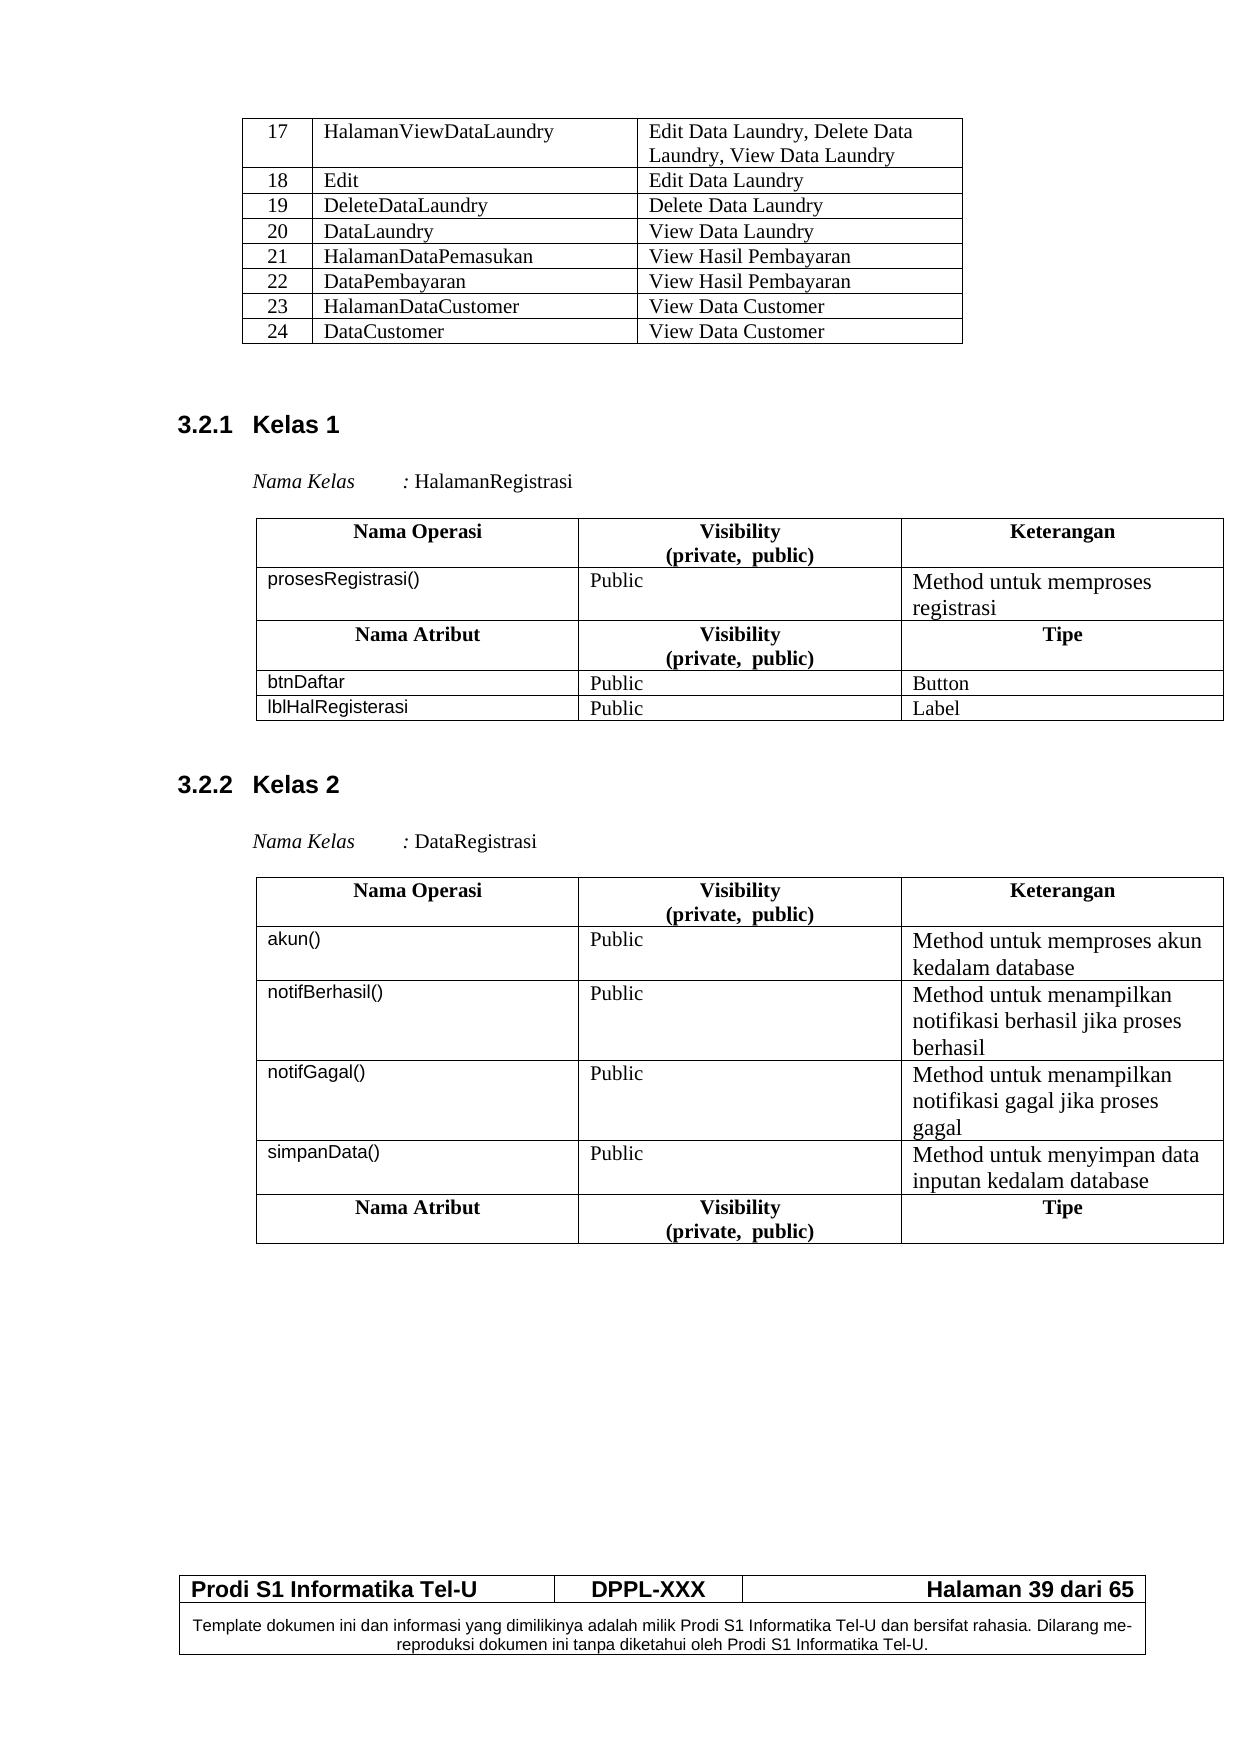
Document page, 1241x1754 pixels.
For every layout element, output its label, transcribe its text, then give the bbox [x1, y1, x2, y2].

table_cell Nama Atribut [257, 1195, 578, 1243]
table_cell View Data Laundry [638, 219, 962, 243]
table_header Keterangan [902, 878, 1223, 926]
table_cell View Hasil Pembayaran [638, 244, 962, 268]
table_header Visibility (private, public) [579, 878, 901, 926]
table_cell HalamanViewDataLaundry [313, 119, 637, 167]
table_cell HalamanDataPemasukan [313, 244, 637, 268]
table_cell 24 [243, 319, 312, 343]
table_cell notifBerhasil() [257, 981, 578, 1060]
table_cell 21 [243, 244, 312, 268]
subtitle Kelas 2 [177, 770, 1122, 799]
table_cell Public [579, 927, 901, 980]
table_cell prosesRegistrasi() [257, 568, 578, 620]
table_cell 20 [243, 219, 312, 243]
table_cell Method untuk memproses registrasi [902, 568, 1223, 620]
text Nama Kelas : HalamanRegistrasi [177, 469, 1122, 493]
table_cell 19 [243, 194, 312, 217]
table_cell 23 [243, 294, 312, 318]
table_cell DataCustomer [313, 319, 637, 343]
table_cell Public [579, 696, 901, 720]
table_cell Label [902, 696, 1223, 720]
table_cell Method untuk menyimpan data inputan kedalam database [902, 1141, 1223, 1194]
table_cell View Hasil Pembayaran [638, 269, 962, 293]
table_cell 22 [243, 269, 312, 293]
table_cell Public [579, 671, 901, 695]
table_cell View Data Customer [638, 294, 962, 318]
table_cell Method untuk memproses akun kedalam database [902, 927, 1223, 980]
table_cell DeleteDataLaundry [313, 194, 637, 217]
table_cell Method untuk menampilkan notifikasi gagal jika proses gagal [902, 1061, 1223, 1140]
table_cell akun() [257, 927, 578, 980]
table_cell Public [579, 568, 901, 620]
table_cell DataLaundry [313, 219, 637, 243]
table_cell Tipe [902, 621, 1223, 669]
table_cell Edit Data Laundry, Delete Data Laundry, View Data Laundry [638, 119, 962, 167]
table_cell Tipe [902, 1195, 1223, 1243]
table_cell Public [579, 1061, 901, 1140]
table_cell Edit [313, 168, 637, 192]
table_cell Delete Data Laundry [638, 194, 962, 217]
table_cell HalamanDataCustomer [313, 294, 637, 318]
table_cell simpanData() [257, 1141, 578, 1194]
table_cell 18 [243, 168, 312, 192]
subtitle Kelas 1 [177, 410, 1122, 439]
table_cell Edit Data Laundry [638, 168, 962, 192]
table_cell View Data Customer [638, 319, 962, 343]
table_cell notifGagal() [257, 1061, 578, 1140]
table_cell btnDaftar [257, 671, 578, 695]
table_cell Button [902, 671, 1223, 695]
table_cell Method untuk menampilkan notifikasi berhasil jika proses berhasil [902, 981, 1223, 1060]
table_cell Visibility (private, public) [579, 621, 901, 669]
table_cell Visibility (private, public) [579, 1195, 901, 1243]
table_cell Public [579, 981, 901, 1060]
table_cell Nama Atribut [257, 621, 578, 669]
table_cell lblHalRegisterasi [257, 696, 578, 720]
text Nama Kelas : DataRegistrasi [177, 829, 1122, 853]
table_header Nama Operasi [257, 878, 578, 926]
table_header Keterangan [902, 519, 1223, 567]
table_cell 17 [243, 119, 312, 167]
table_header Visibility (private, public) [579, 519, 901, 567]
table_cell Public [579, 1141, 901, 1194]
table_header Nama Operasi [257, 519, 578, 567]
table_cell DataPembayaran [313, 269, 637, 293]
